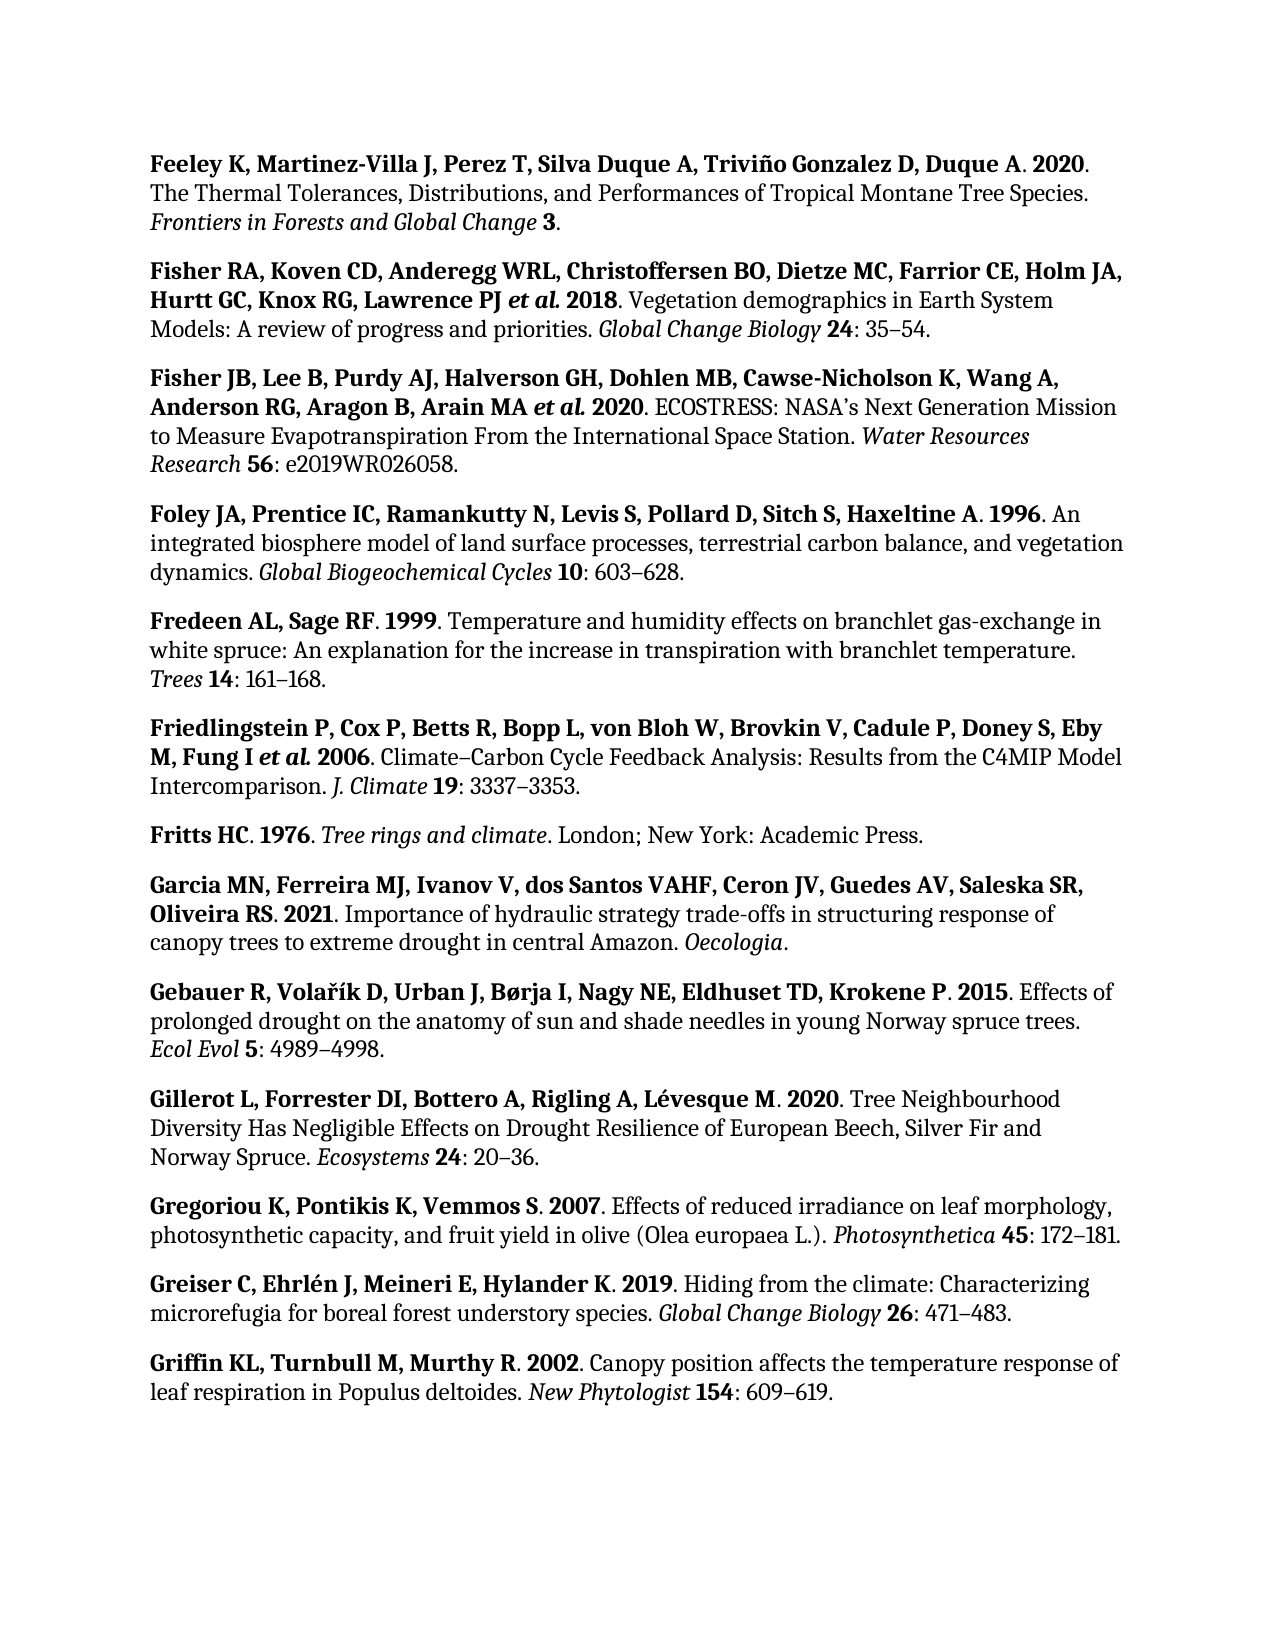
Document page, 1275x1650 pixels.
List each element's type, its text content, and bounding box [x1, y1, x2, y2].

text Foley JA, Prentice IC, Ramankutty N, Levis S, Pollard D, Sitch S, Haxeltine A. 1996. An integrated biosphere model of land surface processes, terrestrial carbon balance, and vegetation dynamics. Global Biogeochemical Cycles 10: 603–628. [150, 500, 1125, 586]
text Feeley K, Martinez-Villa J, Perez T, Silva Duque A, Triviño Gonzalez D, Duque A. 2020. The Thermal Tolerances, Distributions, and Performances of Tropical Montane Tree Species. Frontiers in Forests and Global Change 3. [150, 150, 1125, 236]
text Garcia MN, Ferreira MJ, Ivanov V, dos Santos VAHF, Ceron JV, Guedes AV, Saleska SR, Oliveira RS. 2021. Importance of hydraulic strategy trade-offs in structuring response of canopy trees to extreme drought in central Amazon. Oecologia. [150, 871, 1125, 957]
text Greiser C, Ehrlén J, Meineri E, Hylander K. 2019. Hiding from the climate: Characterizing microrefugia for boreal forest understory species. Global Change Biology 26: 471–483. [150, 1270, 1125, 1328]
text Griffin KL, Turnbull M, Murthy R. 2002. Canopy position affects the temperature response of leaf respiration in Populus deltoides. New Phytologist 154: 609–619. [150, 1349, 1125, 1406]
text Friedlingstein P, Cox P, Betts R, Bopp L, von Bloh W, Brovkin V, Cadule P, Doney S, Eby M, Fung I et al. 2006. Climate–Carbon Cycle Feedback Analysis: Results from the C4MIP Model Intercomparison. J. Climate 19: 3337–3353. [150, 714, 1125, 800]
text Fredeen AL, Sage RF. 1999. Temperature and humidity effects on branchlet gas-exchange in white spruce: An explanation for the increase in transpiration with branchlet temperature. Trees 14: 161–168. [150, 607, 1125, 693]
text Fisher RA, Koven CD, Anderegg WRL, Christoffersen BO, Dietze MC, Farrior CE, Holm JA, Hurtt GC, Knox RG, Lawrence PJ et al. 2018. Vegetation demographics in Earth System Models: A review of progress and priorities. Global Change Biology 24: 35–54. [150, 257, 1125, 343]
text Fisher JB, Lee B, Purdy AJ, Halverson GH, Dohlen MB, Cawse-Nicholson K, Wang A, Anderson RG, Aragon B, Arain MA et al. 2020. ECOSTRESS: NASA’s Next Generation Mission to Measure Evapotranspiration From the International Space Station. Water Resources Research 56: e2019WR026058. [150, 364, 1125, 479]
text Fritts HC. 1976. Tree rings and climate. London; New York: Academic Press. [150, 821, 1125, 850]
text Gebauer R, Volařík D, Urban J, Børja I, Nagy NE, Eldhuset TD, Krokene P. 2015. Effects of prolonged drought on the anatomy of sun and shade needles in young Norway spruce trees. Ecol Evol 5: 4989–4998. [150, 978, 1125, 1064]
text Gregoriou K, Pontikis K, Vemmos S. 2007. Effects of reduced irradiance on leaf morphology, photosynthetic capacity, and fruit yield in olive (Olea europaea L.). Photosynthetica 45: 172–181. [150, 1192, 1125, 1249]
text Gillerot L, Forrester DI, Bottero A, Rigling A, Lévesque M. 2020. Tree Neighbourhood Diversity Has Negligible Effects on Drought Resilience of European Beech, Silver Fir and Norway Spruce. Ecosystems 24: 20–36. [150, 1085, 1125, 1171]
